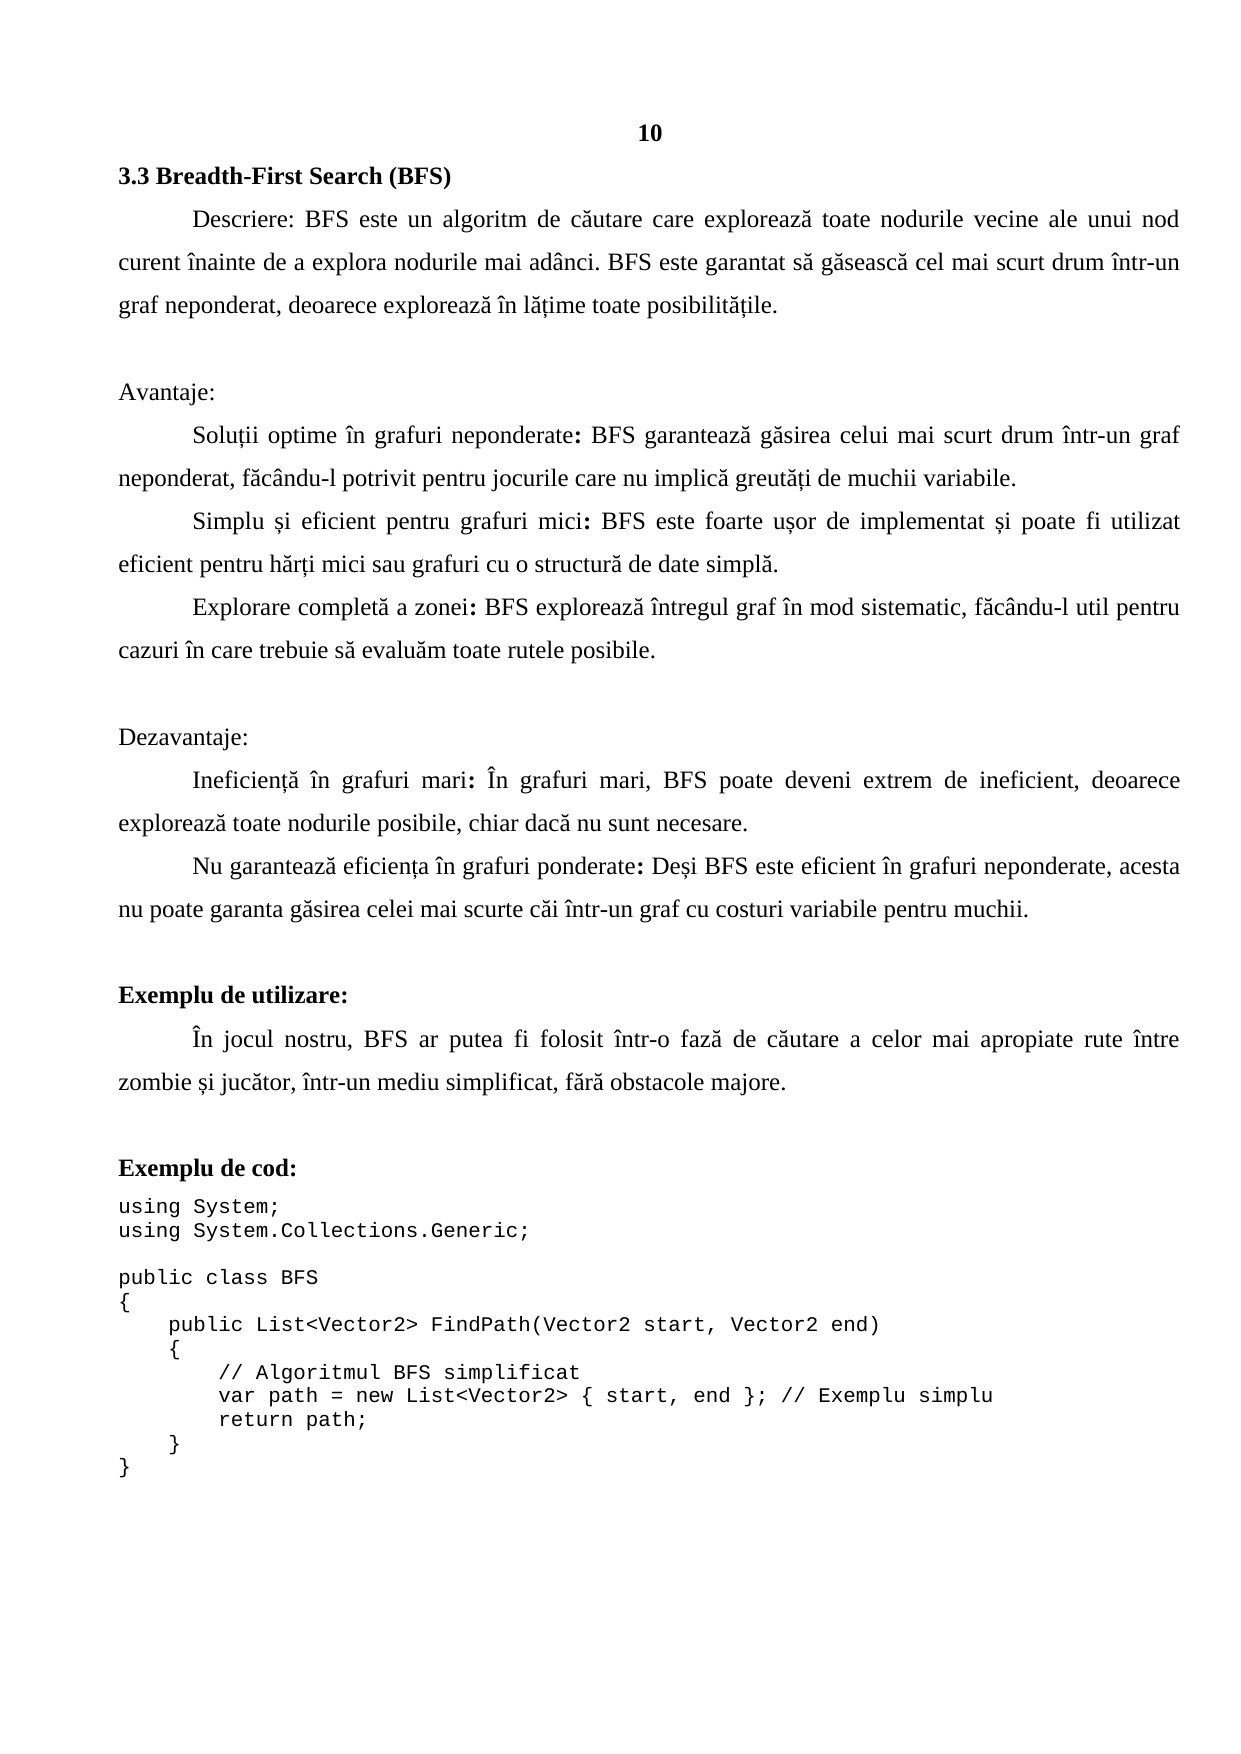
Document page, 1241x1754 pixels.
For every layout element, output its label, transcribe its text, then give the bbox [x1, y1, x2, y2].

text { [118, 1338, 1181, 1362]
text Soluții optime în grafuri neponderate: BFS garantează găsirea celui mai scurt drum într-un graf neponderat, făcându-l potrivit pentru jocurile care nu implică greutăți de muchii variabile. [118, 420, 1181, 492]
text Simplu și eficient pentru grafuri mici: BFS este foarte ușor de implementat și poate fi utilizat eficient pentru hărți mici sau grafuri cu o structură de date simplă. [118, 506, 1181, 578]
text 10 [118, 118, 1181, 147]
text În jocul nostru, BFS ar putea fi folosit într-o fază de căutare a celor mai apropiate rute între zombie și jucător, într-un mediu simplificat, fără obstacole majore. [118, 1024, 1181, 1096]
text public class BFS [118, 1267, 1181, 1291]
text Exemplu de cod: [118, 1153, 1181, 1182]
text Nu garantează eficiența în grafuri ponderate: Deși BFS este eficient în grafuri neponderate, acesta nu poate garanta găsirea celei mai scurte căi într-un graf cu costuri variabile pentru muchii. [118, 851, 1181, 923]
text Descriere: BFS este un algoritm de căutare care explorează toate nodurile vecine ale unui nod curent înainte de a explora nodurile mai adânci. BFS este garantat să găsească cel mai scurt drum într-un graf neponderat, deoarece explorează în lățime toate posibilitățile. [118, 204, 1181, 319]
text } [118, 1433, 1181, 1456]
text // Algoritmul BFS simplificat [118, 1362, 1181, 1385]
text using System.Collections.Generic; [118, 1220, 1181, 1243]
text Avantaje: [118, 377, 1181, 406]
text { [118, 1291, 1181, 1314]
text using System; [118, 1196, 1181, 1220]
text 3.3 Breadth-First Search (BFS) [118, 161, 1181, 190]
text Exemplu de utilizare: [118, 981, 1181, 1009]
text return path; [118, 1409, 1181, 1433]
text var path = new List<Vector2> { start, end }; // Exemplu simplu [118, 1385, 1181, 1409]
text Ineficiență în grafuri mari: În grafuri mari, BFS poate deveni extrem de ineficient, deoarece explorează toate nodurile posibile, chiar dacă nu sunt necesare. [118, 765, 1181, 837]
text Dezavantaje: [118, 722, 1181, 751]
text public List<Vector2> FindPath(Vector2 start, Vector2 end) [118, 1314, 1181, 1338]
text } [118, 1456, 1181, 1480]
text Explorare completă a zonei: BFS explorează întregul graf în mod sistematic, făcându-l util pentru cazuri în care trebuie să evaluăm toate rutele posibile. [118, 592, 1181, 664]
